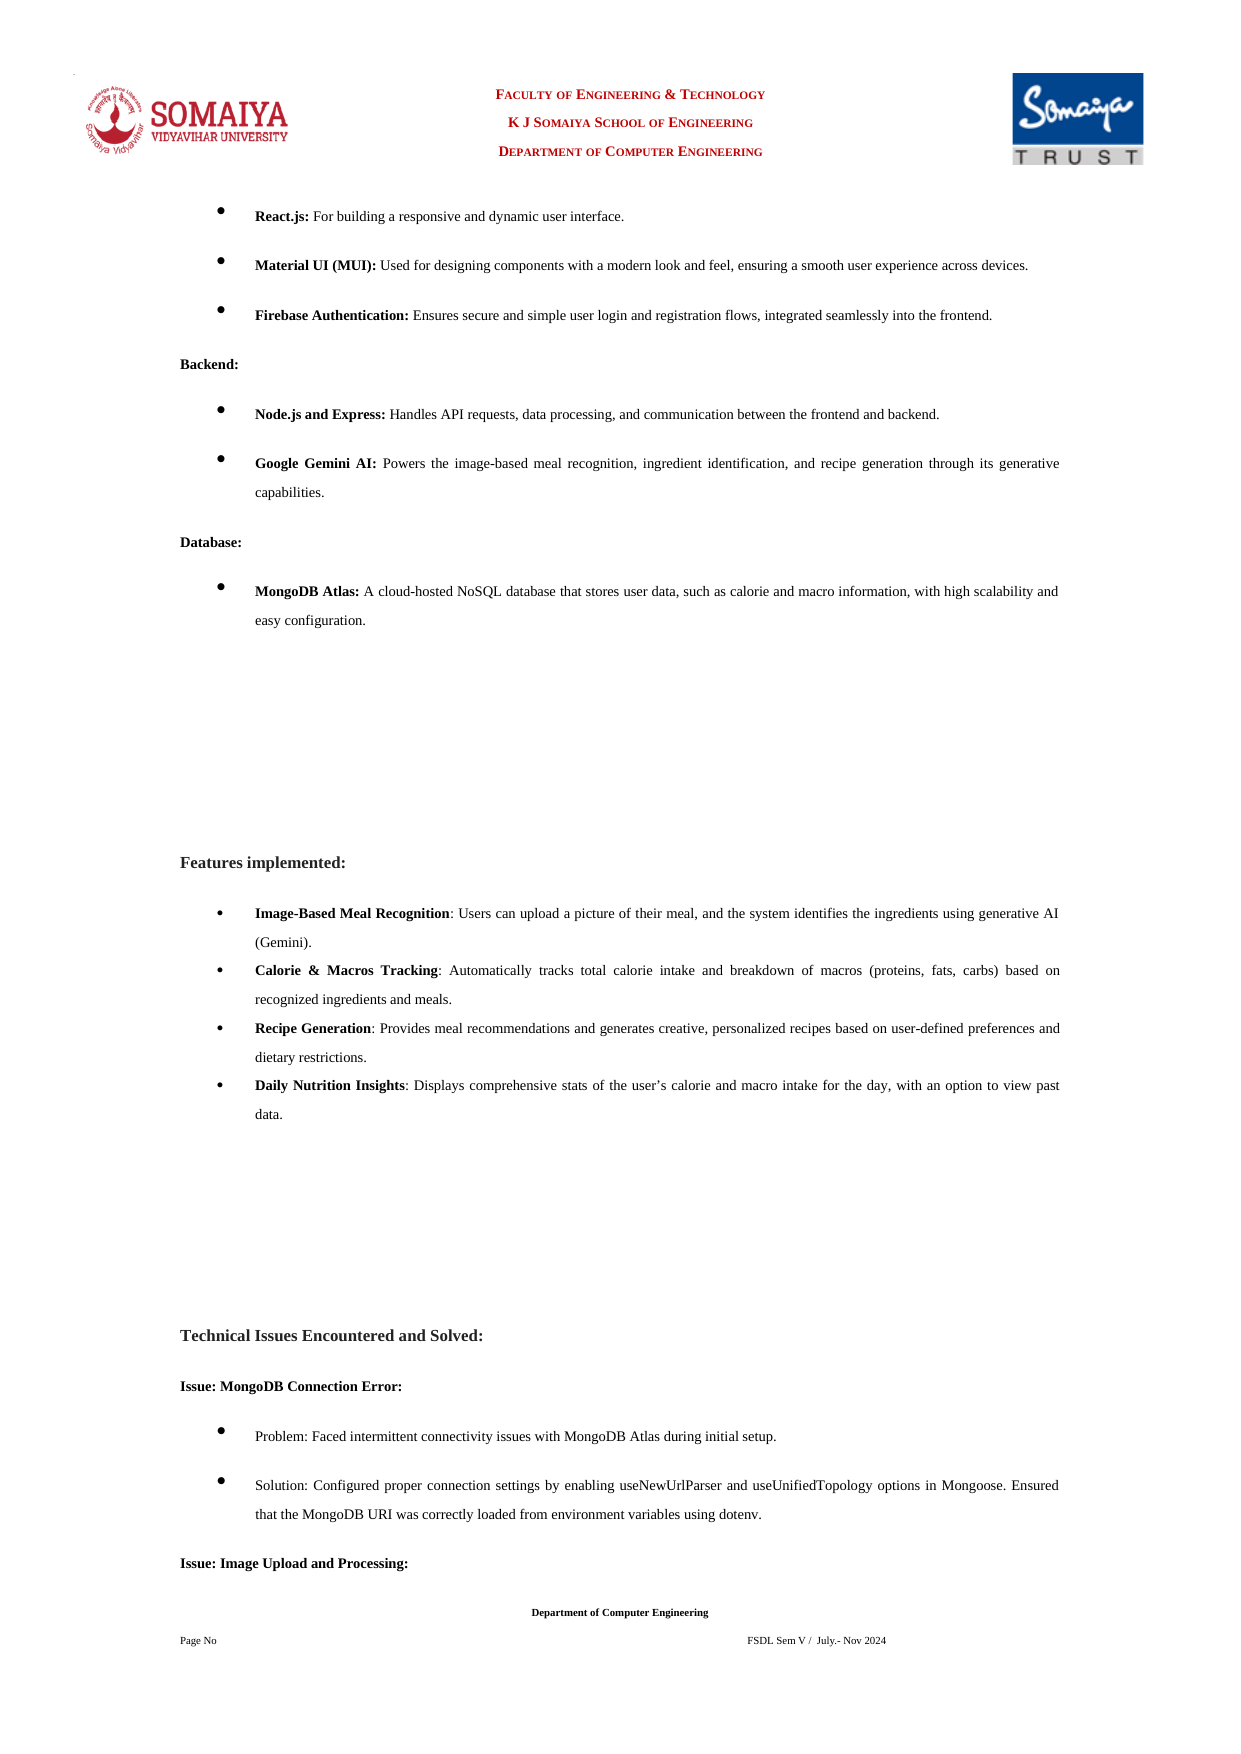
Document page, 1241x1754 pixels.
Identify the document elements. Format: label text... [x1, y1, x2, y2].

text Technical Issues Encountered and Solved: [180, 1311, 1060, 1345]
text Features implemented: [180, 838, 1060, 872]
list Firebase Authentication: Ensures secure and simple user login and registration flows, integrated seamlessly into the frontend. [217, 294, 1060, 323]
picture [75, 73, 302, 170]
list Material UI (MUI): Used for designing components with a modern look and feel, ensuring a smooth user experience across devices. [217, 245, 1060, 274]
list Daily Nutrition Insights: Displays comprehensive stats of the user’s calorie and macro intake for the day, with an option to view past data. [217, 1065, 1060, 1123]
list Calorie & Macros Tracking: Automatically tracks total calorie intake and breakdown of macros (proteins, fats, carbs) based on recognized ingredients and meals. [217, 950, 1060, 1008]
text Database: [180, 522, 1060, 550]
list Recipe Generation: Provides meal recommendations and generates creative, personalized recipes based on user-defined preferences and dietary restrictions. [217, 1008, 1060, 1065]
list Solution: Configured proper connection settings by enabling useNewUrlParser and useUnifiedTopology options in Mongoose. Ensured that the MongoDB URI was correctly loaded from environment variables using dotenv. [218, 1465, 1060, 1522]
list Problem: Faced intermittent connectivity issues with MongoDB Atlas during initial setup. [218, 1415, 1060, 1444]
list React.js: For building a responsive and dynamic user interface. [217, 195, 1060, 224]
text Issue: MongoDB Connection Error: [180, 1366, 1060, 1394]
text Issue: Image Upload and Processing: [180, 1543, 1060, 1572]
list Google Gemini AI: Powers the image-based meal recognition, ingredient identification, and recipe generation through its generative capabilities. [217, 443, 1060, 501]
list Image-Based Meal Recognition: Users can upload a picture of their meal, and the system identifies the ingredients using generative AI (Gemini). [217, 893, 1060, 950]
text Backend: [180, 344, 1060, 373]
list MongoDB Atlas: A cloud-hosted NoSQL database that stores user data, such as calorie and macro information, with high scalability and easy configuration. [217, 571, 1060, 629]
picture [1012, 73, 1145, 165]
list Node.js and Express: Handles API requests, data processing, and communication between the frontend and backend. [217, 394, 1060, 422]
